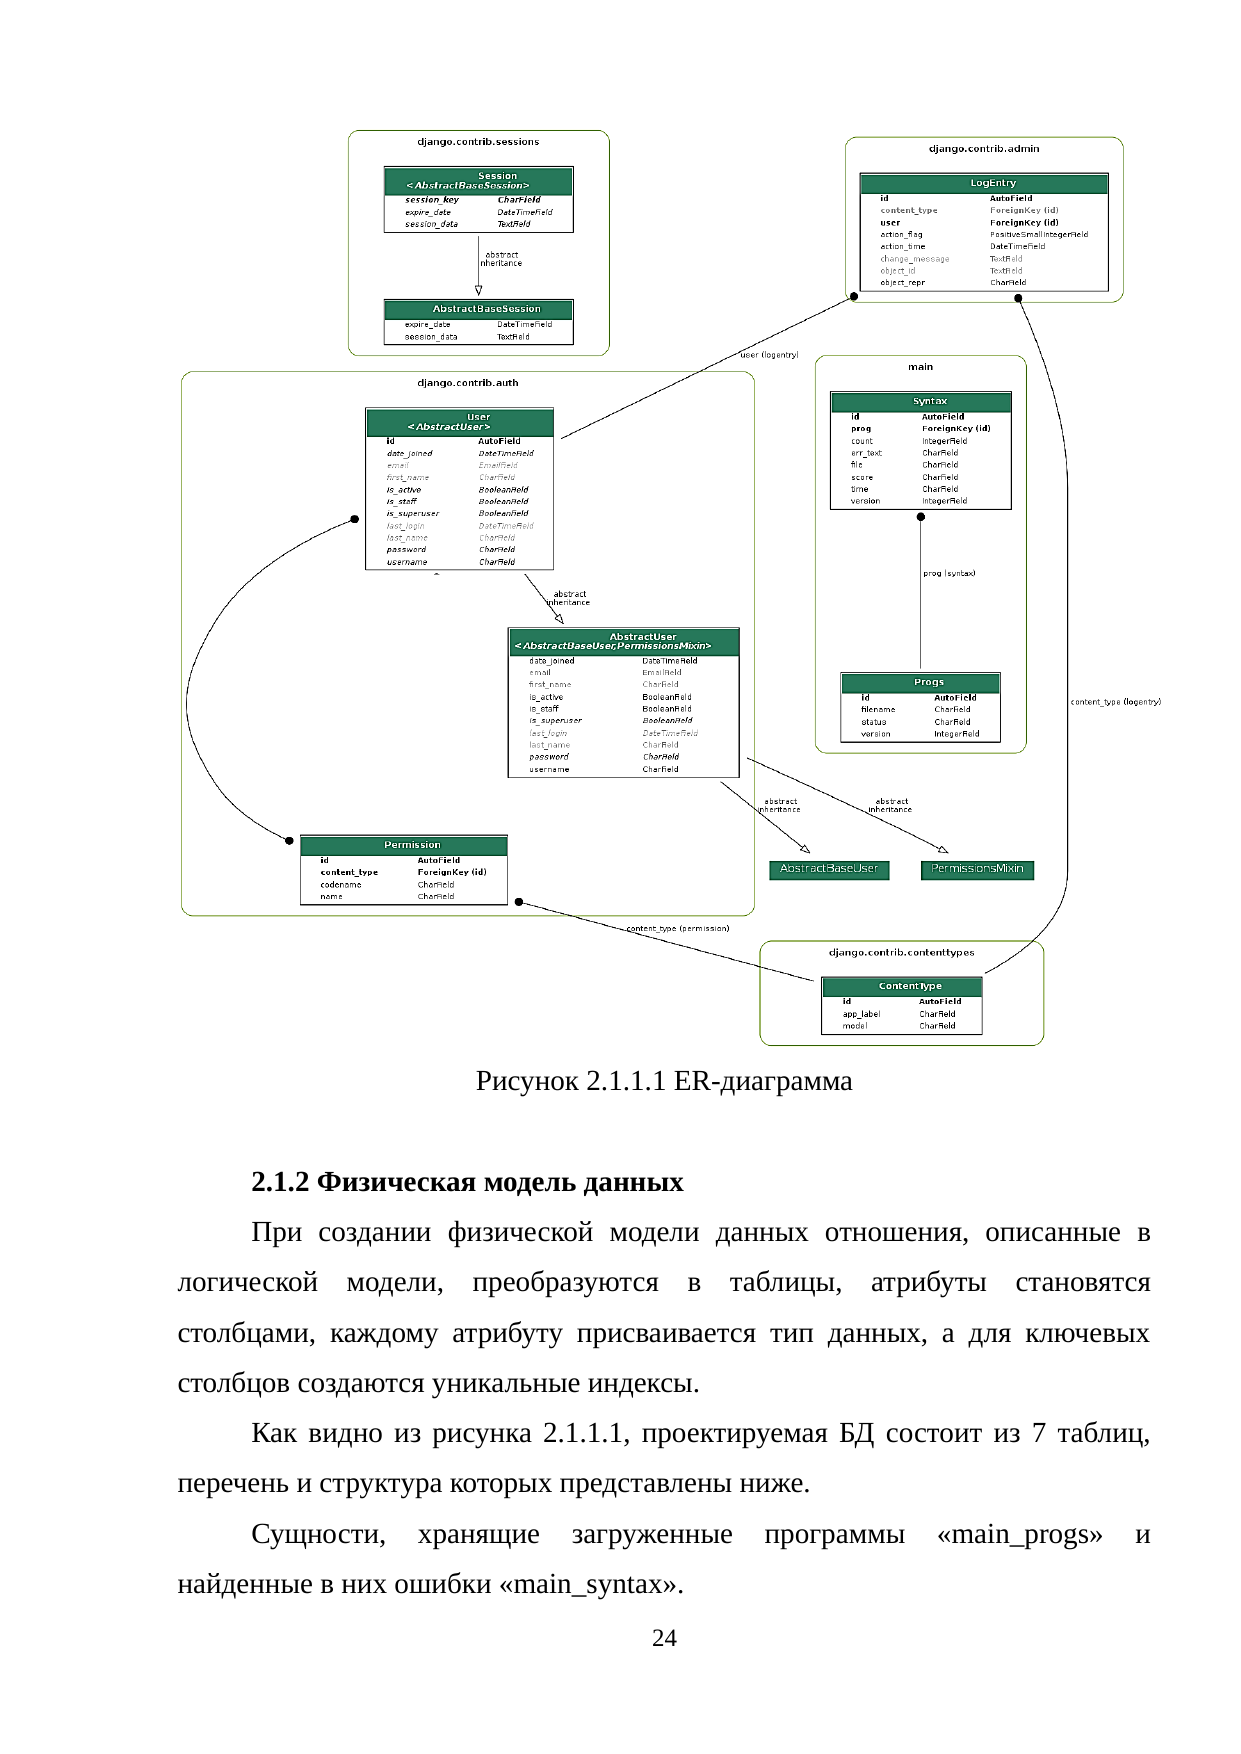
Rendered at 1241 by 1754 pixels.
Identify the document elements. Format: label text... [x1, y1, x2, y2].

text 2.1.2 Физическая модель данных [177, 1164, 1152, 1197]
text Рисунок 2.1.1.1 ER-диаграмма [177, 1063, 1152, 1097]
text Сущности, хранящие загруженные программы «main_progs» и найденные в них ошибки «main_syntax». [177, 1516, 1152, 1600]
text При создании физической модели данных отношения, описанные в логической модели, преобразуются в таблицы, атрибуты становятся столбцами, каждому атрибуту присваивается тип данных, а для ключевых столбцов создаются уникальные индексы. [177, 1214, 1152, 1398]
picture [177, 118, 1165, 1063]
text Как видно из рисунка 2.1.1.1, проектируемая БД состоит из 7 таблиц, перечень и структура которых представлены ниже. [177, 1415, 1152, 1499]
